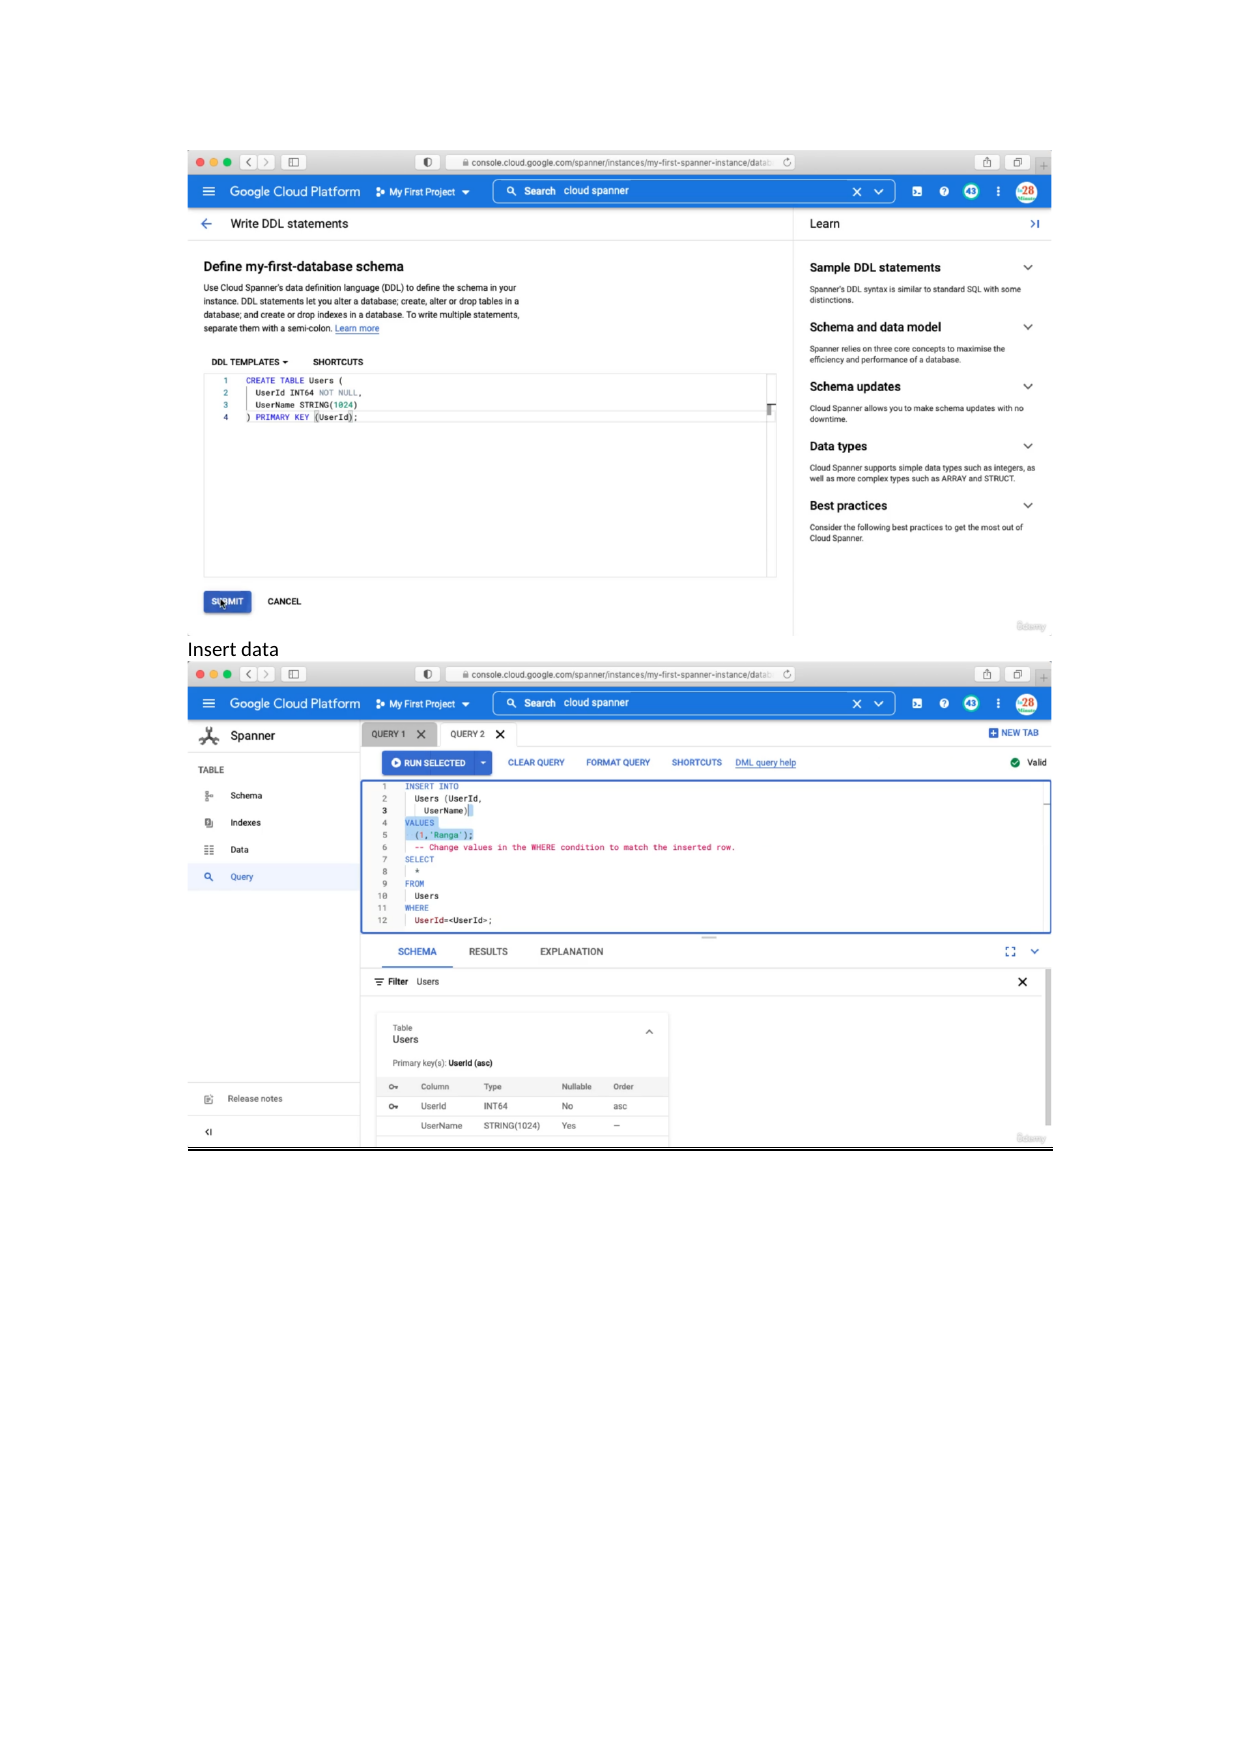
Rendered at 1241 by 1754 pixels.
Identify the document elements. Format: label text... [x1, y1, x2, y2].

picture [187, 661, 1052, 1148]
text Insert data [187, 636, 1053, 661]
picture [187, 150, 1052, 636]
